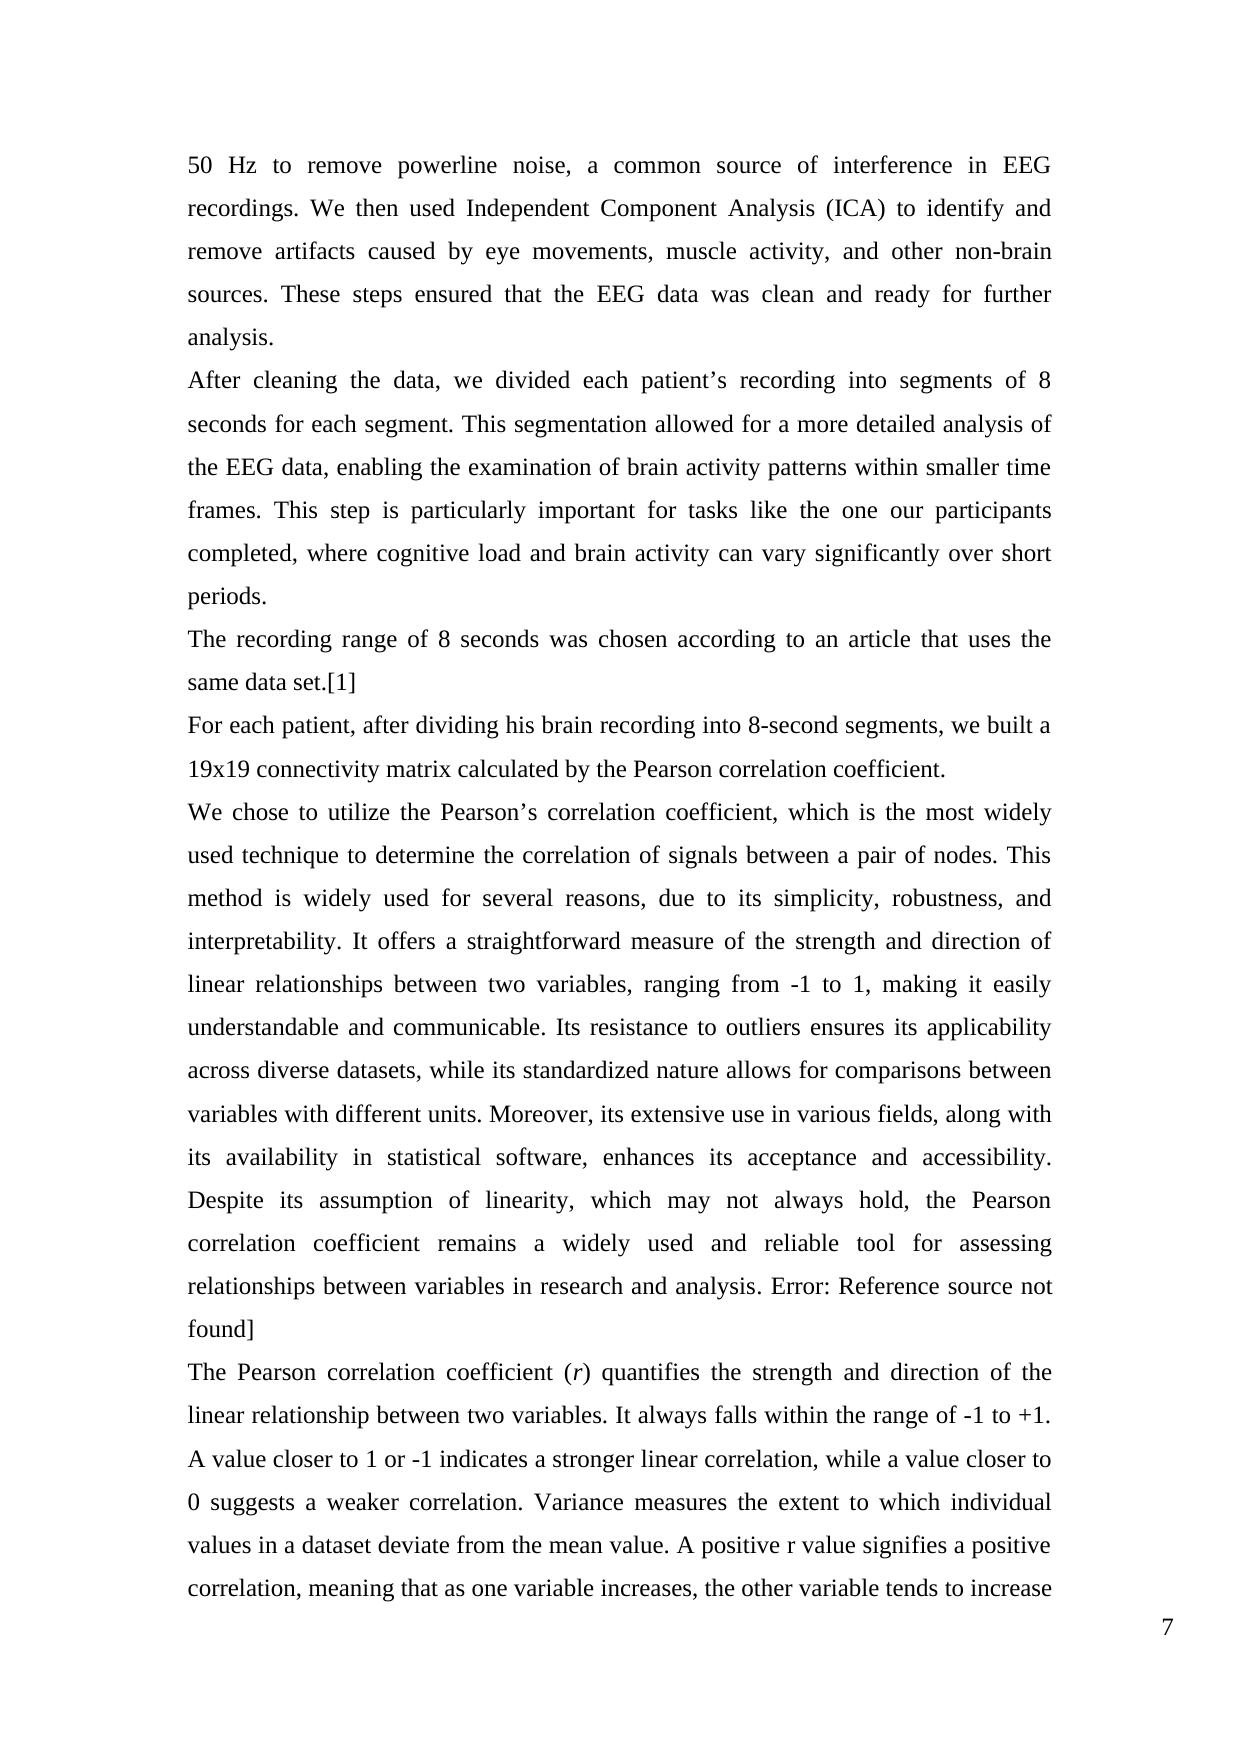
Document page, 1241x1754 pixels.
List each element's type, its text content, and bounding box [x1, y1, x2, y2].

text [187, 1357, 1053, 1602]
text The recording range of 8 seconds was chosen according to an article that uses the same data set.[1] [187, 624, 1053, 696]
text For each patient, after dividing his brain recording into 8-second segments, we built a 19x19 connectivity matrix calculated by the Pearson correlation coefficient. [187, 711, 1053, 782]
text After cleaning the data, we divided each patient’s recording into segments of 8 seconds for each segment. This segmentation allowed for a more detailed analysis of the EEG data, enabling the examination of brain activity patterns within smaller time frames. This step is particularly important for tasks like the one our participants completed, where cognitive load and brain activity can vary significantly over short periods. [187, 366, 1053, 610]
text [187, 150, 1053, 351]
